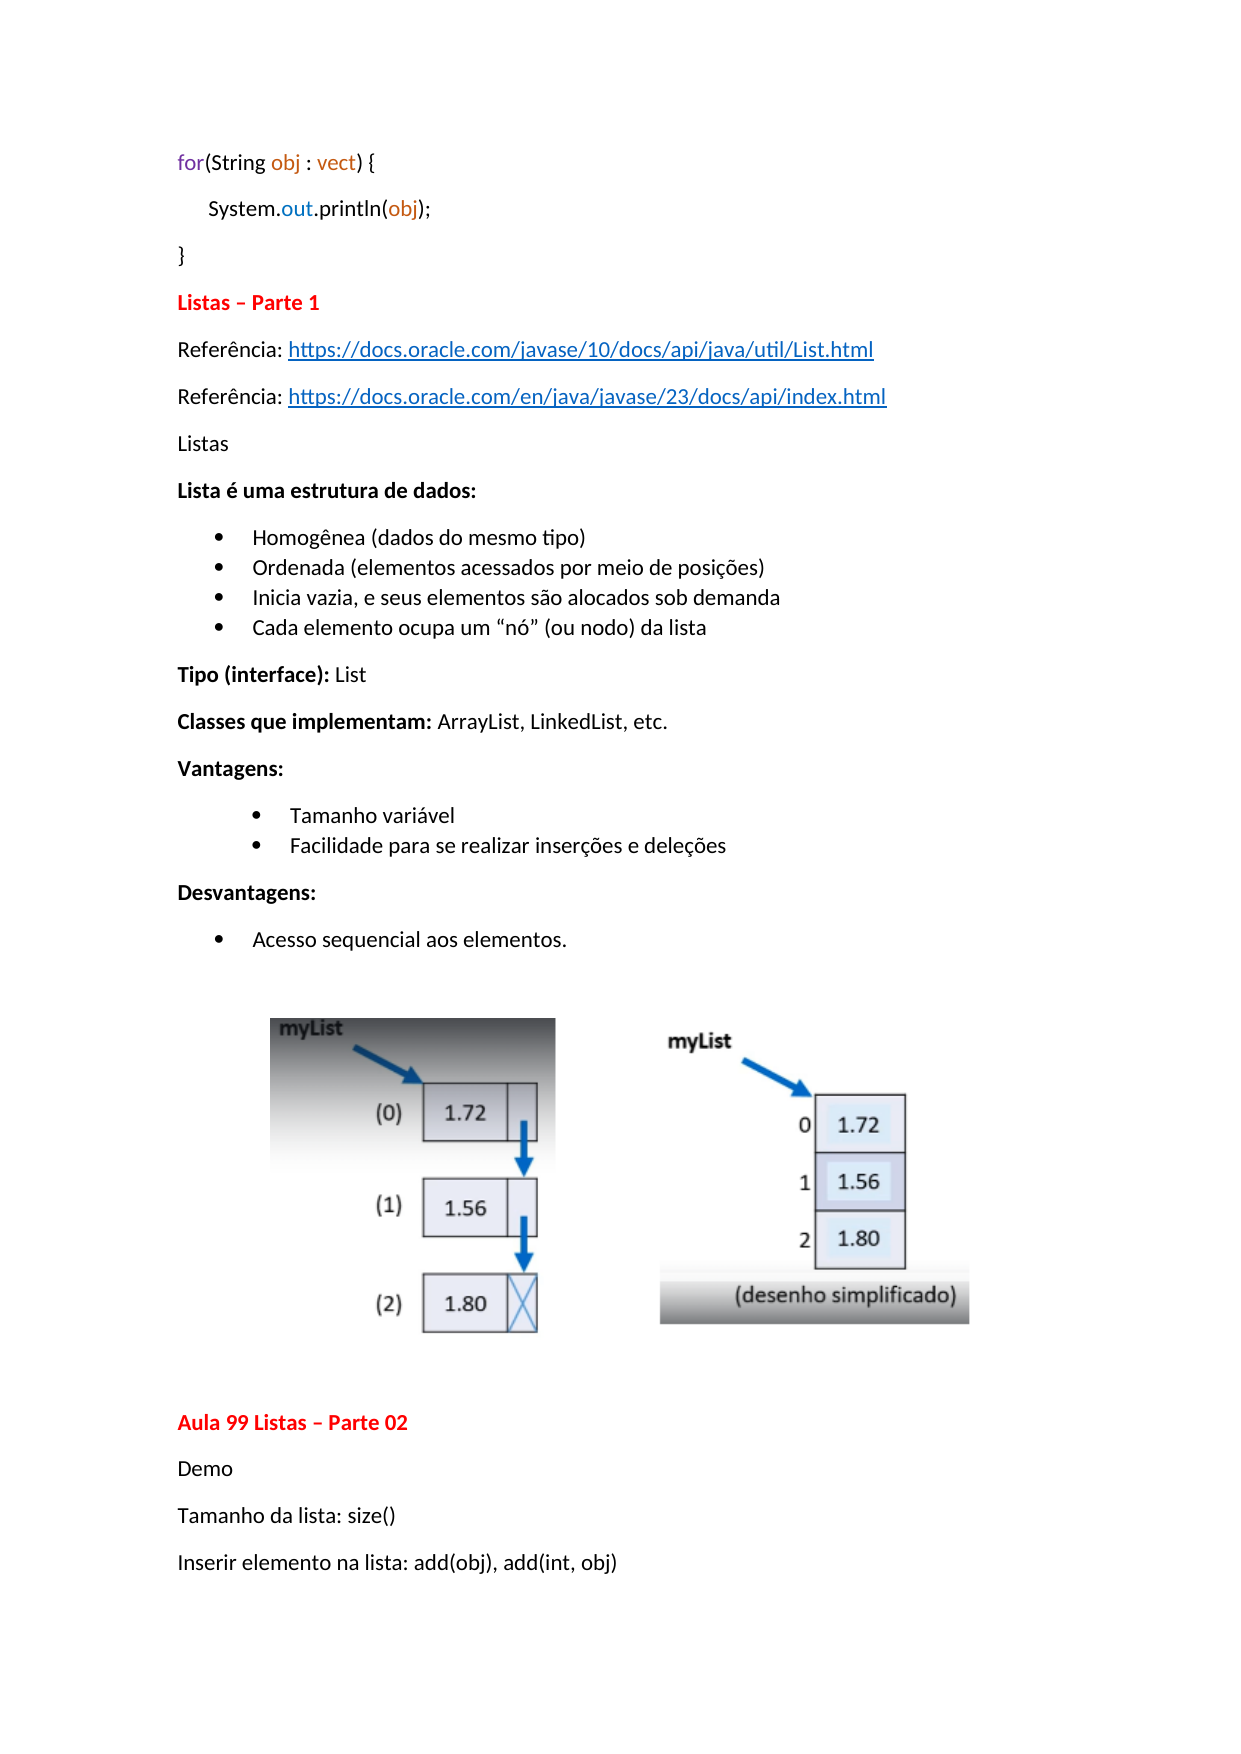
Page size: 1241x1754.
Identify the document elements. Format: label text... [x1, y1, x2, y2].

list Ordenada (elementos acessados por meio de posições) [215, 553, 1063, 581]
list Facilidade para se realizar inserções e deleções [252, 831, 1063, 859]
list Tamanho variável [252, 801, 1063, 829]
text for(String obj : vect) { [177, 148, 1063, 176]
text Vantagens: [177, 754, 1063, 782]
text } [177, 241, 1063, 269]
text Inserir elemento na lista: add(obj), add(int, obj) [177, 1548, 1063, 1576]
text Referência: https://docs.oracle.com/en/java/javase/23/docs/api/index.html [177, 382, 1063, 410]
list Acesso sequencial aos elementos. [215, 925, 1063, 953]
list Cada elemento ocupa um “nó” (ou nodo) da lista [215, 613, 1063, 641]
text Classes que implementam: ArrayList, LinkedList, etc. [177, 707, 1063, 735]
text Referência: https://docs.oracle.com/javase/10/docs/api/java/util/List.html [177, 335, 1063, 363]
text Demo [177, 1454, 1063, 1483]
text Tipo (interface): List [177, 660, 1063, 688]
text System.out.println(obj); [177, 194, 1063, 222]
text Listas – Parte 1 [177, 288, 1063, 316]
text Desvantagens: [177, 878, 1063, 906]
list Inicia vazia, e seus elementos são alocados sob demanda [215, 583, 1063, 611]
text Lista é uma estrutura de dados: [177, 476, 1063, 504]
text Listas [177, 429, 1063, 457]
list Homogênea (dados do mesmo tipo) [215, 523, 1063, 551]
picture [270, 1018, 970, 1342]
text Aula 99 Listas – Parte 02 [177, 1408, 1063, 1436]
text Tamanho da lista: size() [177, 1501, 1063, 1529]
